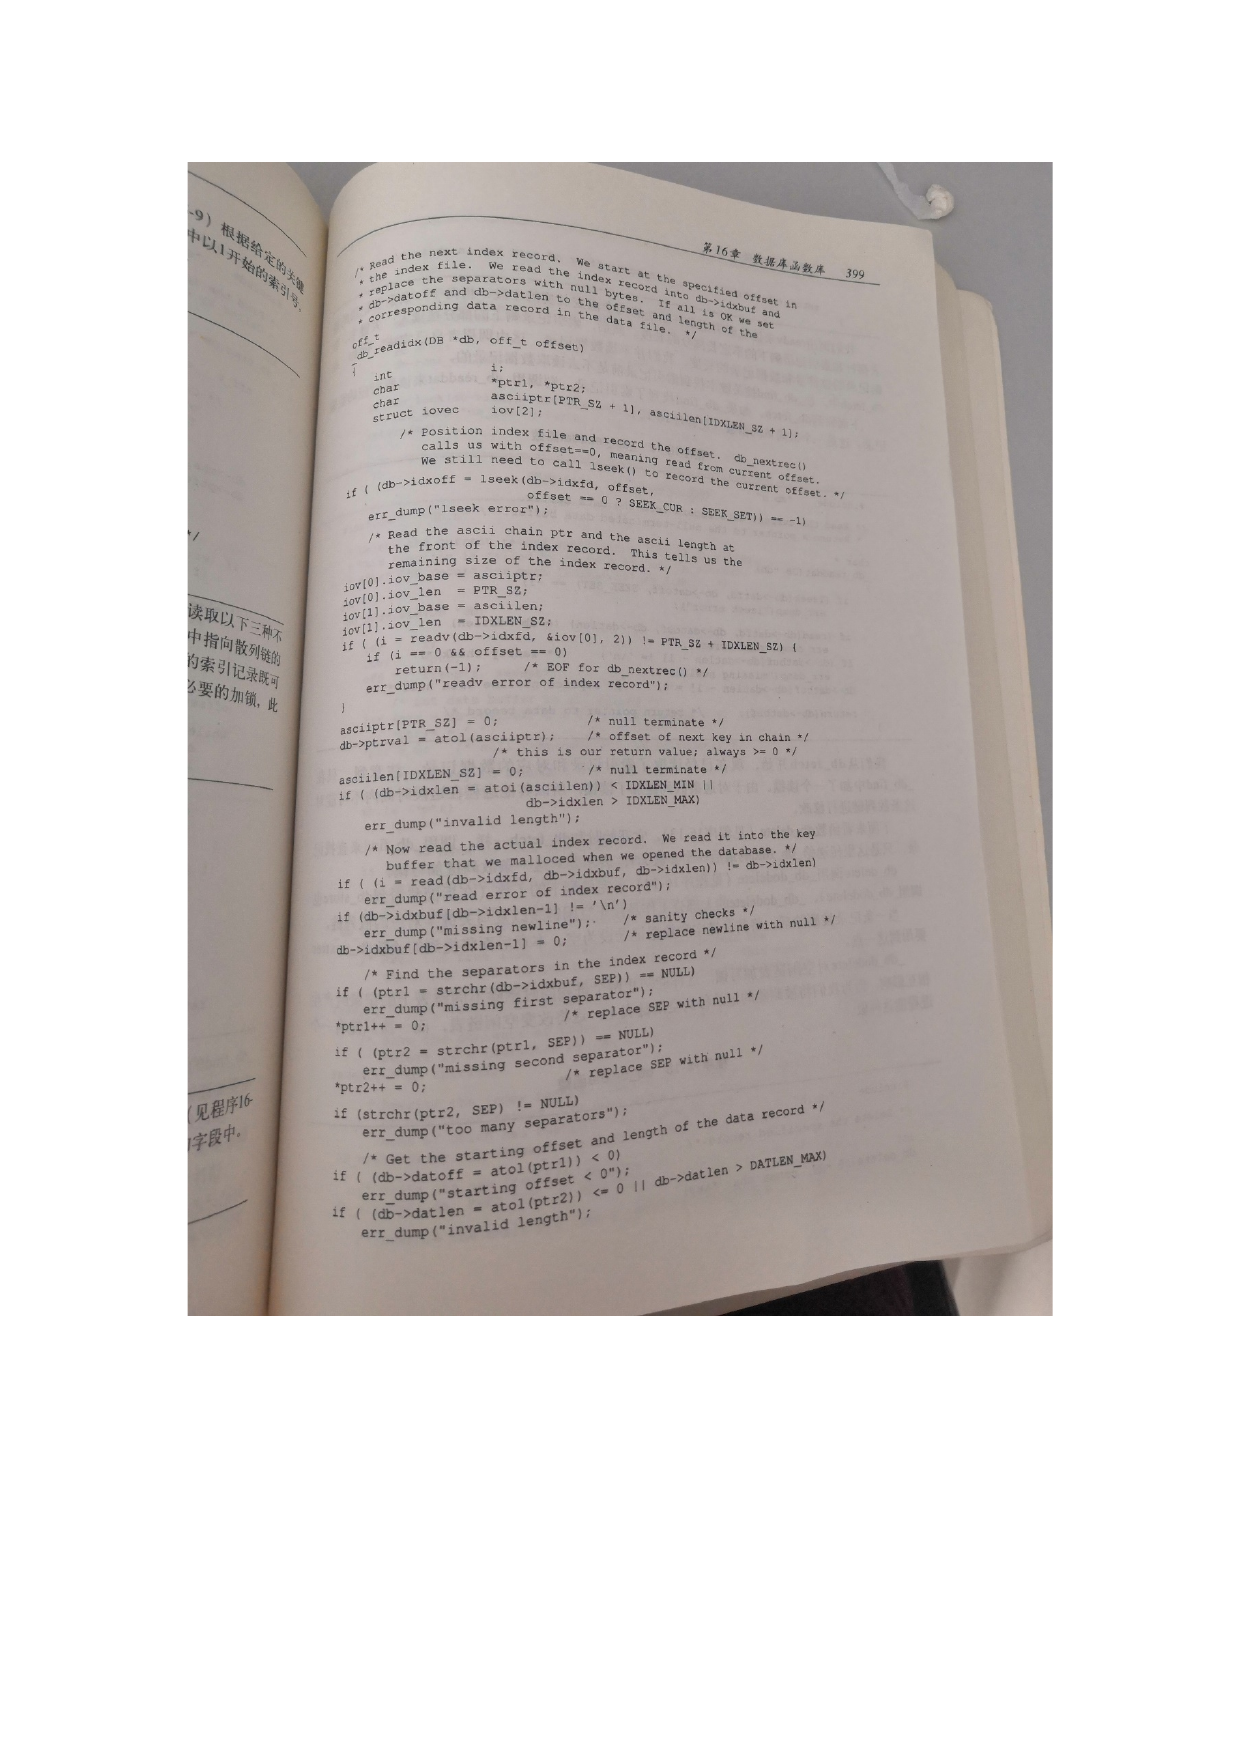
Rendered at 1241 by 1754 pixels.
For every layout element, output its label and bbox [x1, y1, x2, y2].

picture [187, 162, 1053, 1316]
